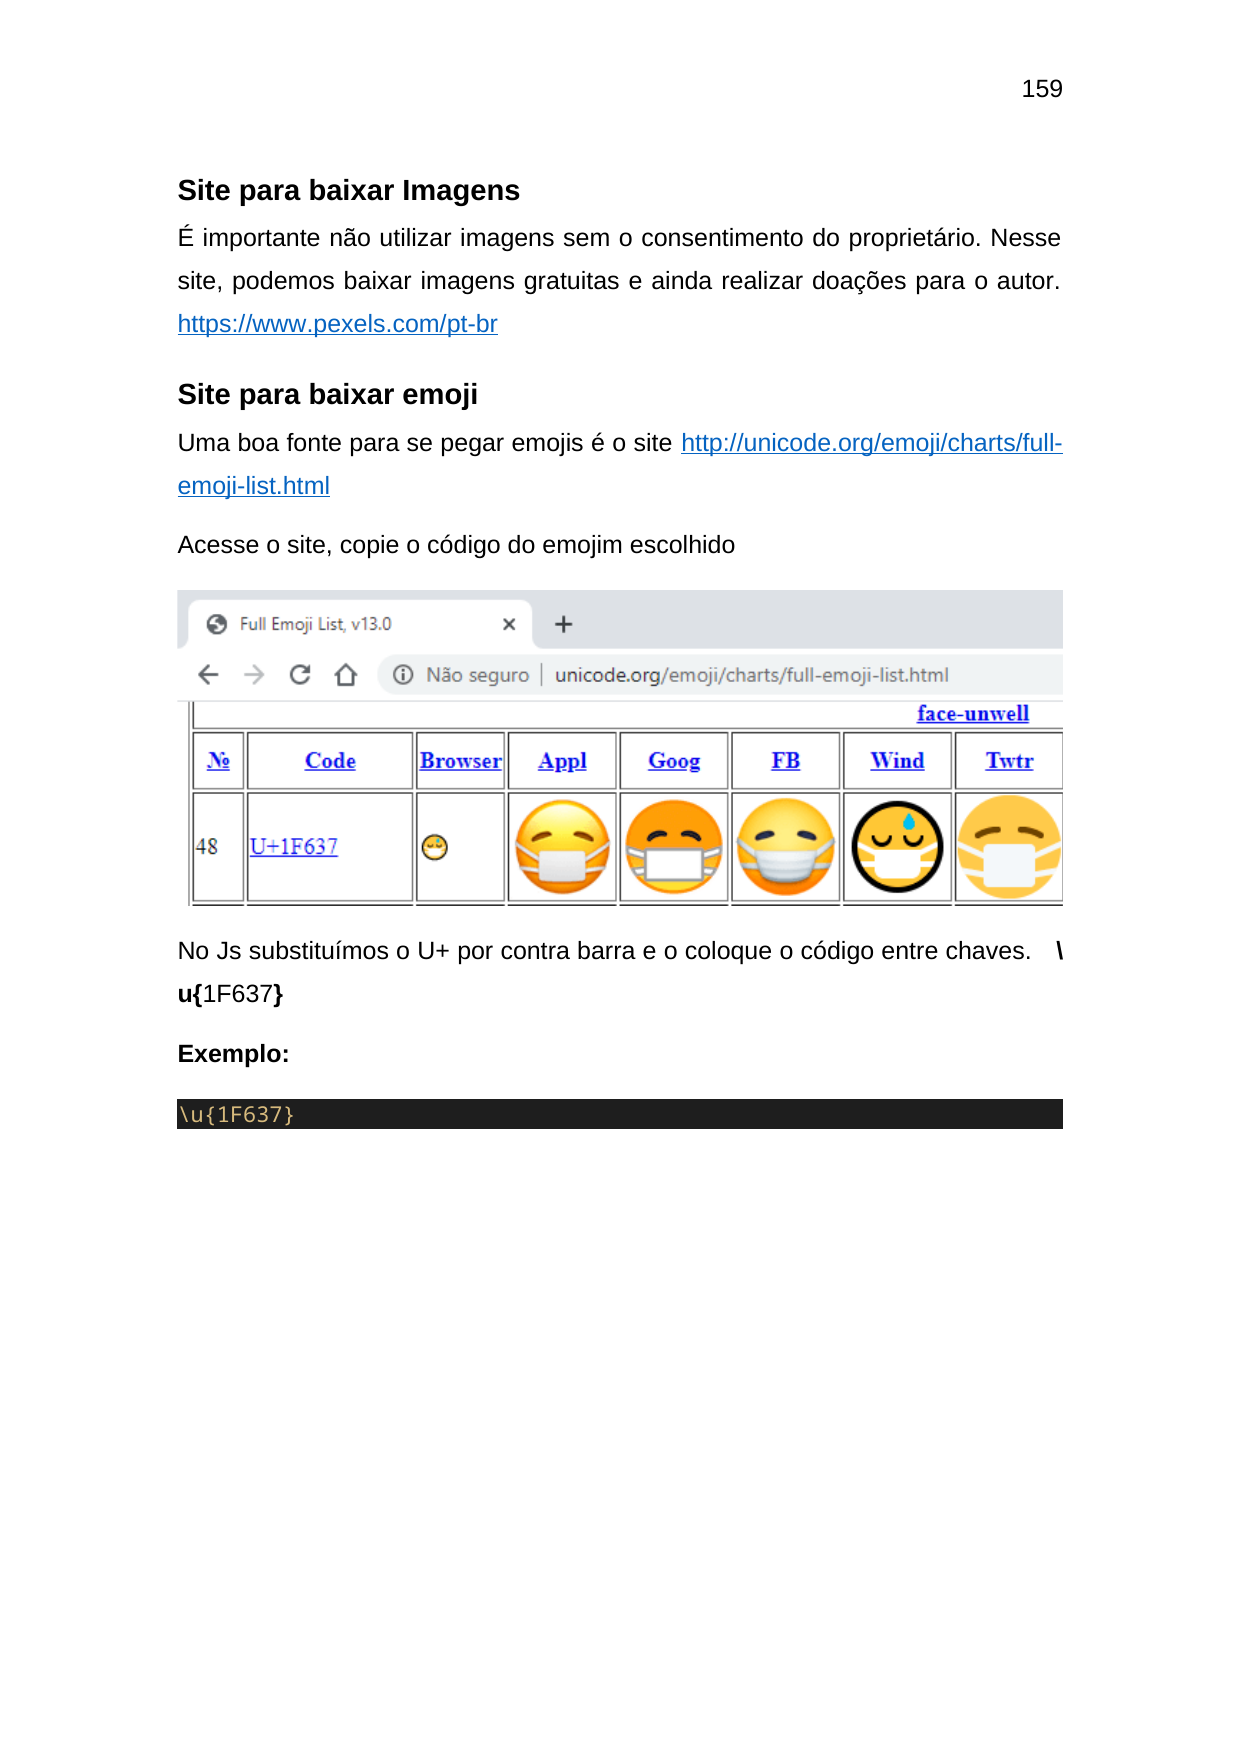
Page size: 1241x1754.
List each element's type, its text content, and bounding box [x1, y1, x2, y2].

text No Js substituímos o U+ por contra barra e o coloque o código entre chaves. \u{1F637} [177, 936, 1063, 1008]
subtitle Site para baixar emoji [177, 377, 1063, 411]
subtitle Site para baixar Imagens [177, 173, 1063, 206]
text Acesse o site, copie o código do emojim escolhido [177, 531, 1063, 559]
text Uma boa fonte para se pegar emojis é o site http://unicode.org/emoji/charts/full-emoji-list.html [177, 428, 1063, 499]
text É importante não utilizar imagens sem o consentimento do proprietário. Nesse site, podemos baixar imagens gratuitas e ainda realizar doações para o autor. https://www.pexels.com/pt-br [177, 223, 1063, 338]
text \u{1F637} [177, 1099, 1063, 1129]
text Exemplo: [177, 1039, 1063, 1068]
